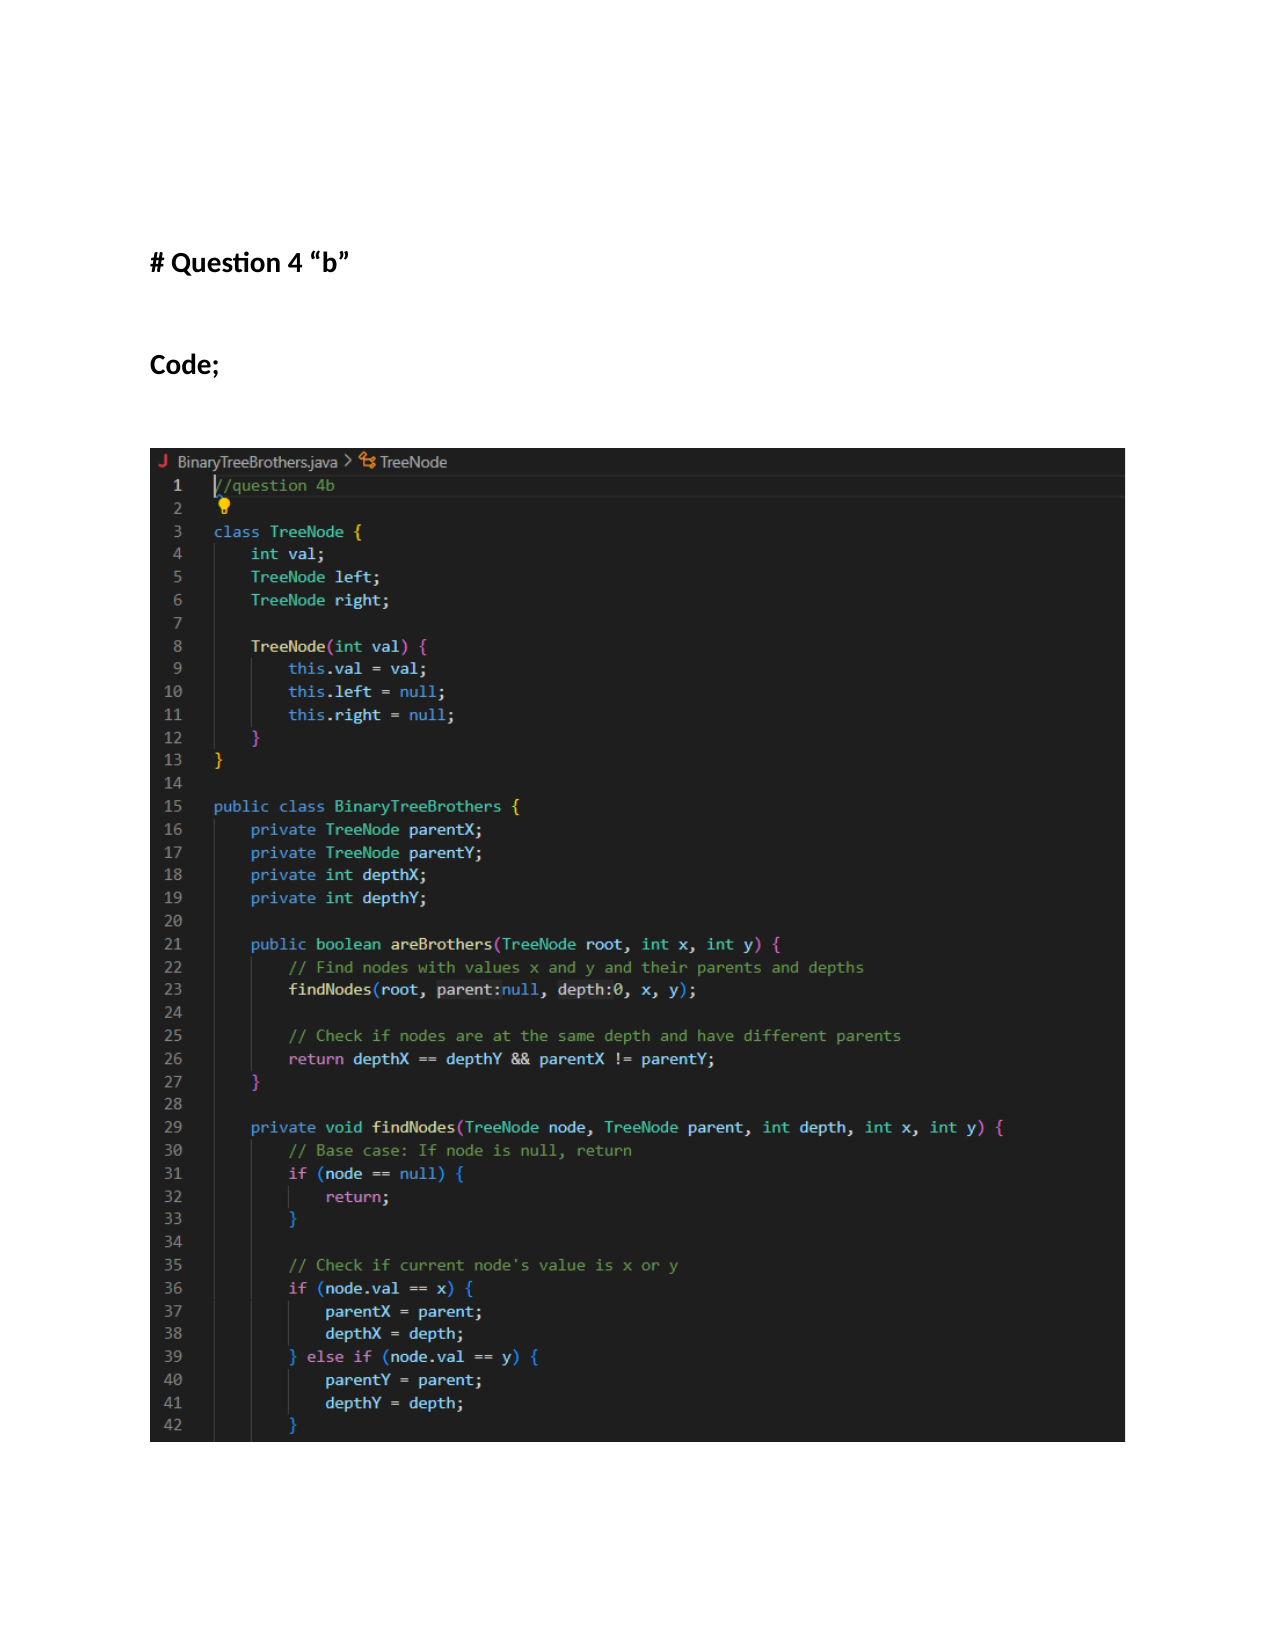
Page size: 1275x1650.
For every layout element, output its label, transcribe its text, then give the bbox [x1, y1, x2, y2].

text Code; [150, 346, 1125, 381]
picture [150, 448, 1125, 1442]
text # Question 4 “b” [150, 244, 1125, 279]
